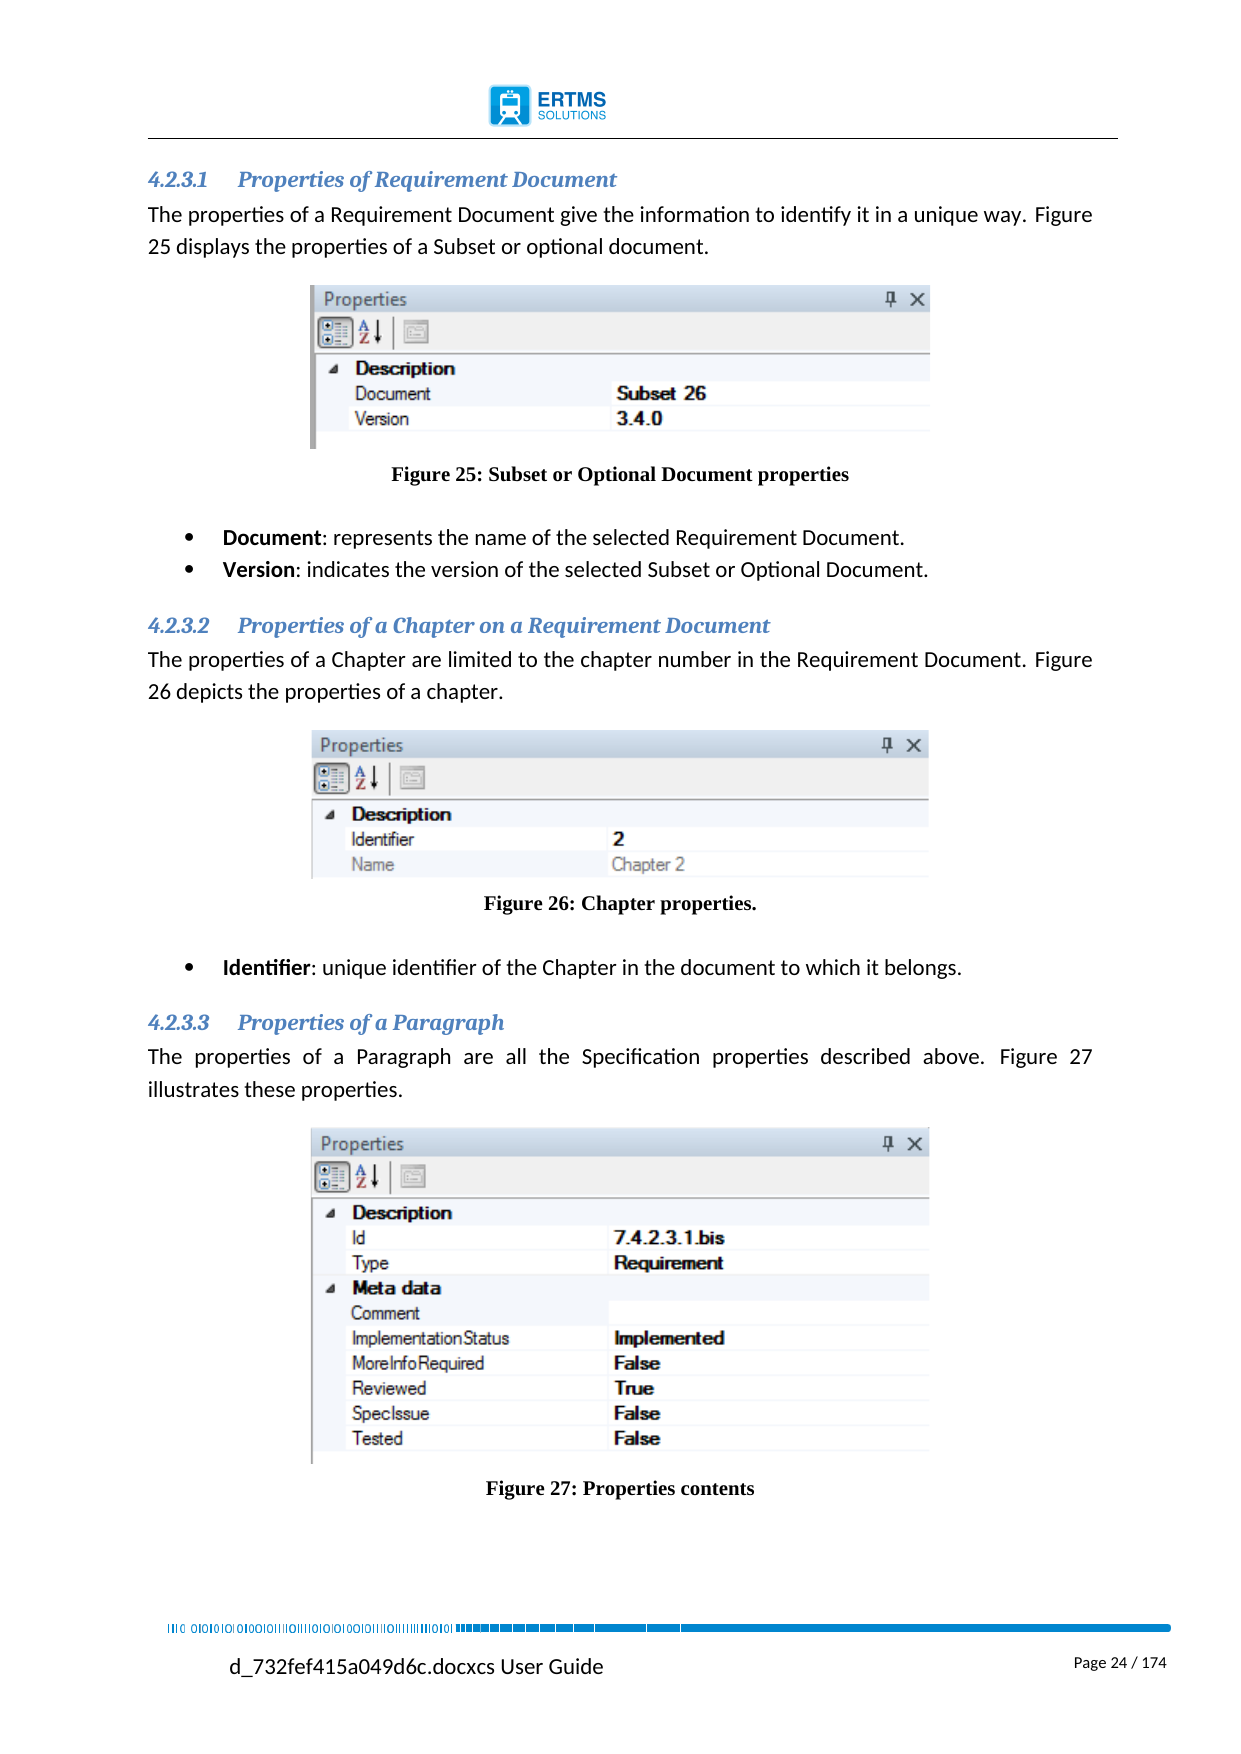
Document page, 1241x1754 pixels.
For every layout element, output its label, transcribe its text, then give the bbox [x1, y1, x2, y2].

picture [477, 73, 617, 138]
picture [311, 730, 929, 879]
text Figure 27: Properties contents [148, 1476, 1093, 1500]
subtitle Properties of a Paragraph [148, 1010, 1093, 1036]
text Figure 25: Subset or Optional Document properties [148, 461, 1093, 486]
text The properties of a Paragraph are all the Specification properties described above. Figure 27 illustrates these properties. [148, 1042, 1093, 1103]
list Identifier: unique identifier of the Chapter in the document to which it belongs. [185, 953, 1093, 981]
subtitle Properties of Requirement Document [148, 167, 1093, 193]
picture [167, 1624, 1171, 1633]
text The properties of a Chapter are limited to the chapter number in the Requirement Document. Figure 26 depicts the properties of a chapter. [148, 645, 1093, 705]
text Figure 26: Chapter properties. [148, 891, 1093, 915]
picture [310, 285, 931, 449]
text The properties of a Requirement Document give the information to identify it in a unique way. Figure 25 displays the properties of a Subset or optional document. [148, 200, 1093, 260]
picture [310, 1127, 930, 1464]
list Document: represents the name of the selected Requirement Document. [185, 523, 1093, 551]
subtitle Properties of a Chapter on a Requirement Document [148, 612, 1093, 639]
list Version: indicates the version of the selected Subset or Optional Document. [185, 555, 1093, 583]
